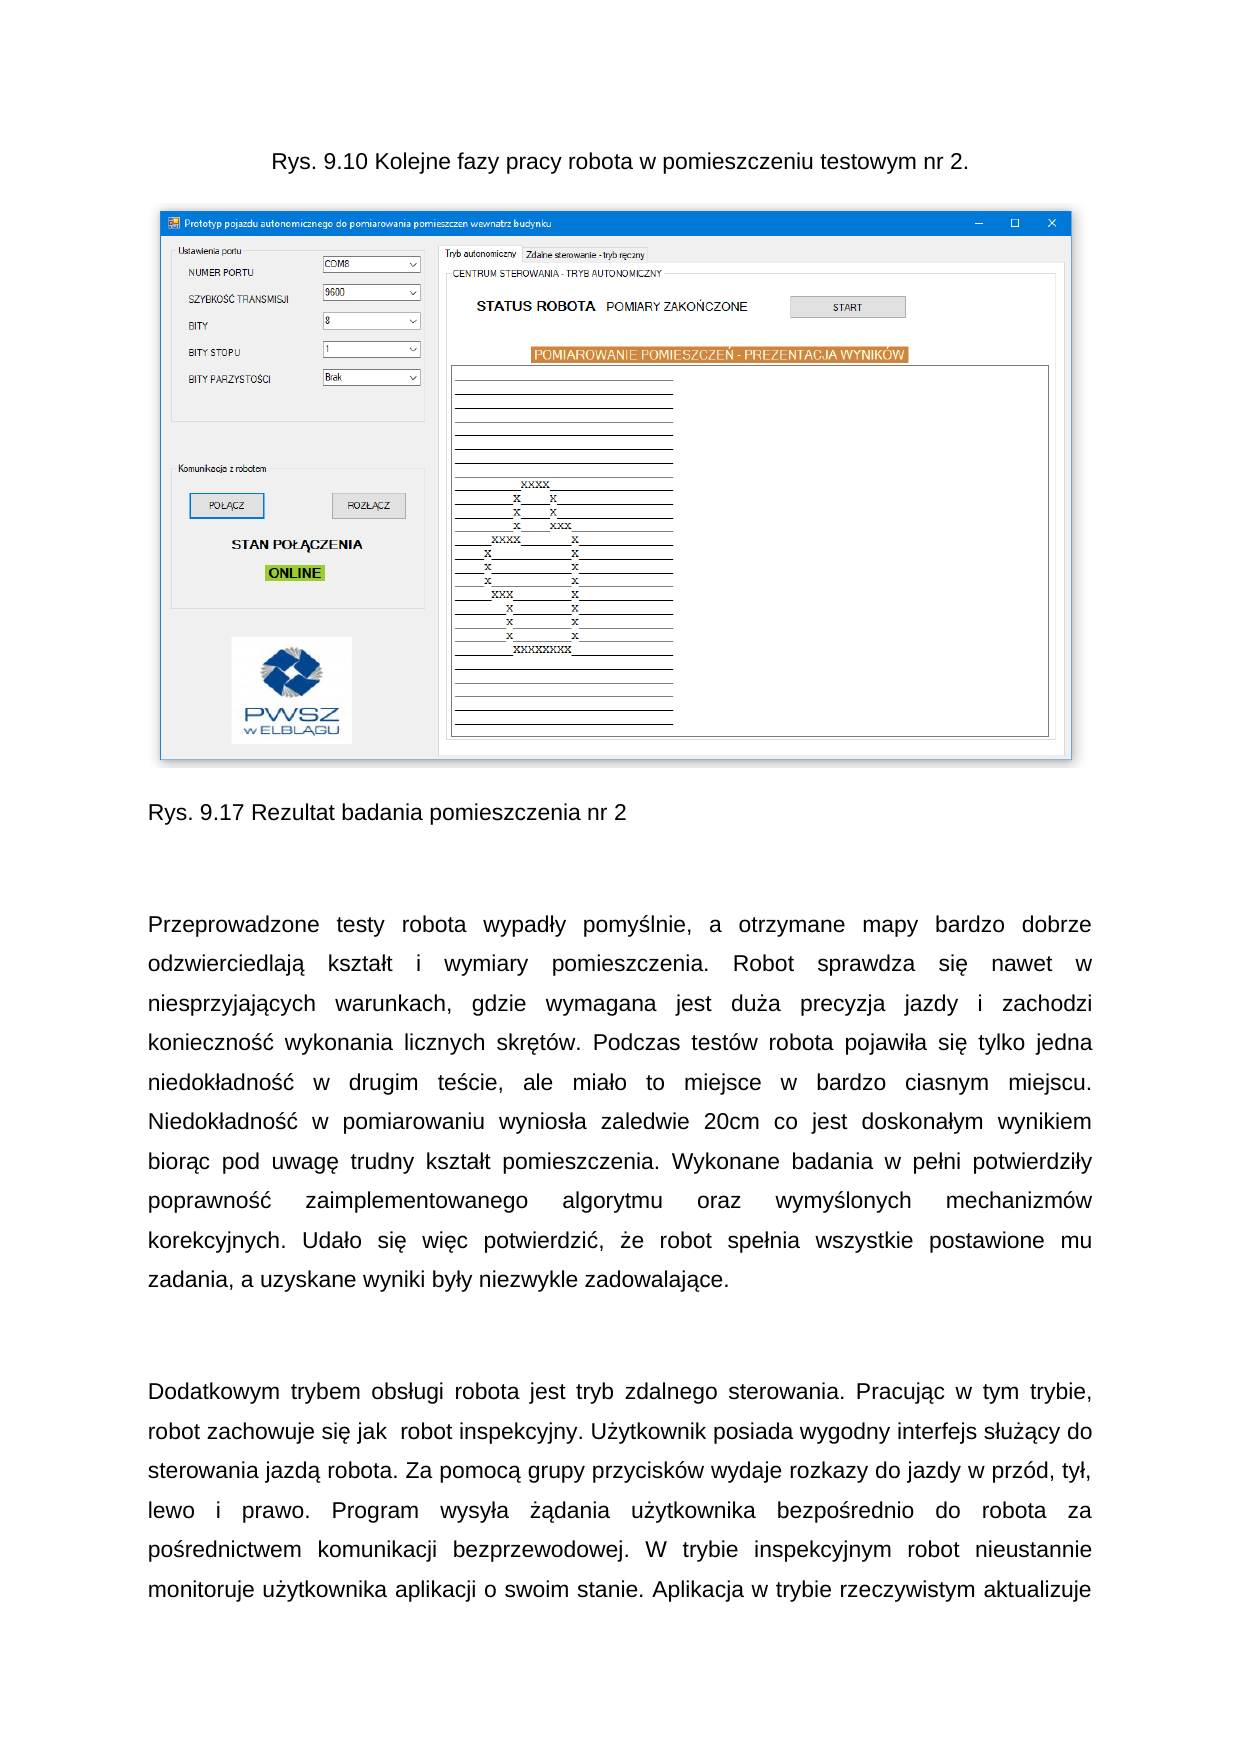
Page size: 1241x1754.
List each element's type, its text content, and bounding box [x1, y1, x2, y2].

picture [147, 203, 1093, 768]
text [148, 1378, 1093, 1602]
text Rys. 9.10 Kolejne fazy pracy robota w pomieszczeniu testowym nr 2. [148, 148, 1093, 174]
text Rys. 9.17 Rezultat badania pomieszczenia nr 2 [148, 798, 1093, 825]
text Przeprowadzone testy robota wypadły pomyślnie, a otrzymane mapy bardzo dobrze odzwierciedlają kształt i wymiary pomieszczenia. Robot sprawdza się nawet w niesprzyjających warunkach, gdzie wymagana jest duża precyzja jazdy i zachodzi konieczność wykonania licznych skrętów. Podczas testów robota pojawiła się tylko jedna niedokładność w drugim teście, ale miało to miejsce w bardzo ciasnym miejscu. Niedokładność w pomiarowaniu wyniosła zaledwie 20cm co jest doskonałym wynikiem biorąc pod uwagę trudny kształt pomieszczenia. Wykonane badania w pełni potwierdziły poprawność zaimplementowanego algorytmu oraz wymyślonych mechanizmów korekcyjnych. Udało się więc potwierdzić, że robot spełnia wszystkie postawione mu zadania, a uzyskane wyniki były niezwykle zadowalające. [148, 911, 1093, 1292]
